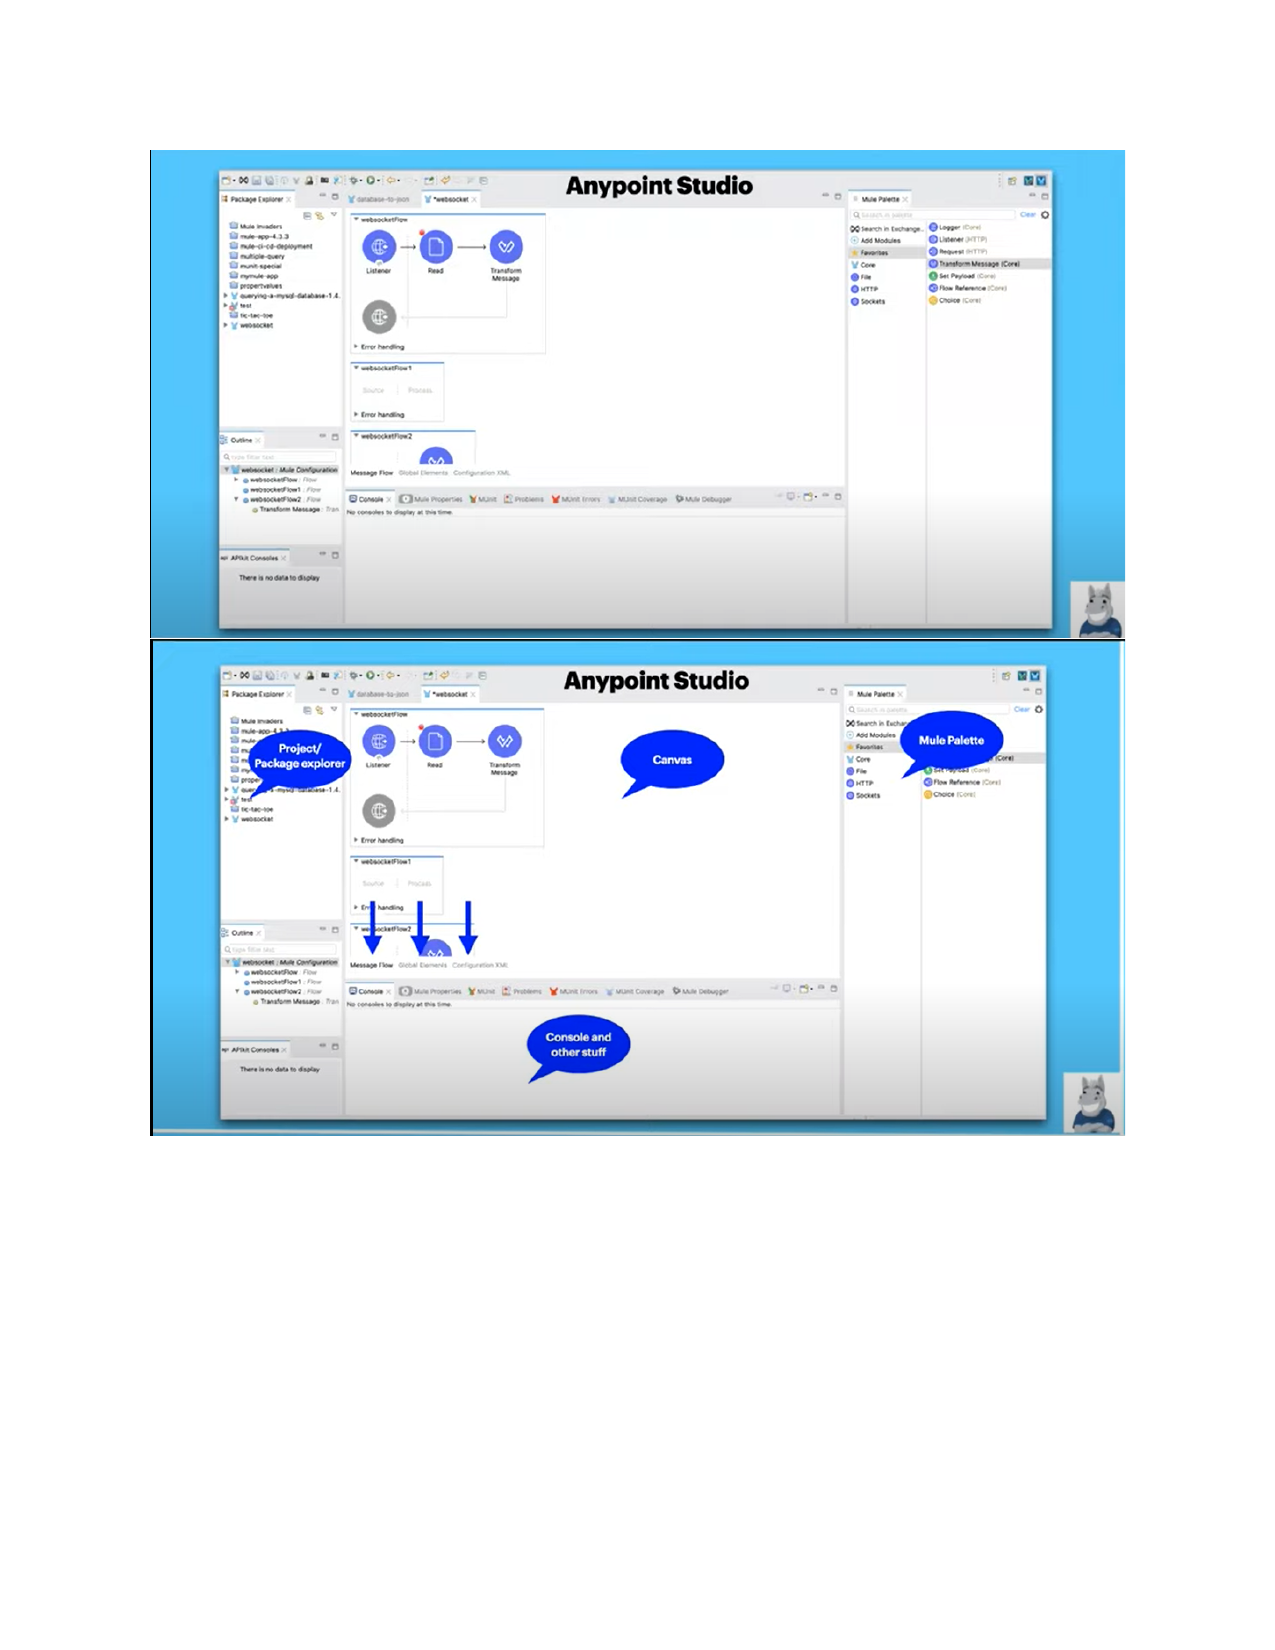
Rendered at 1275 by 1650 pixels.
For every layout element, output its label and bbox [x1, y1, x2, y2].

picture [150, 150, 1125, 638]
picture [150, 639, 1125, 1136]
